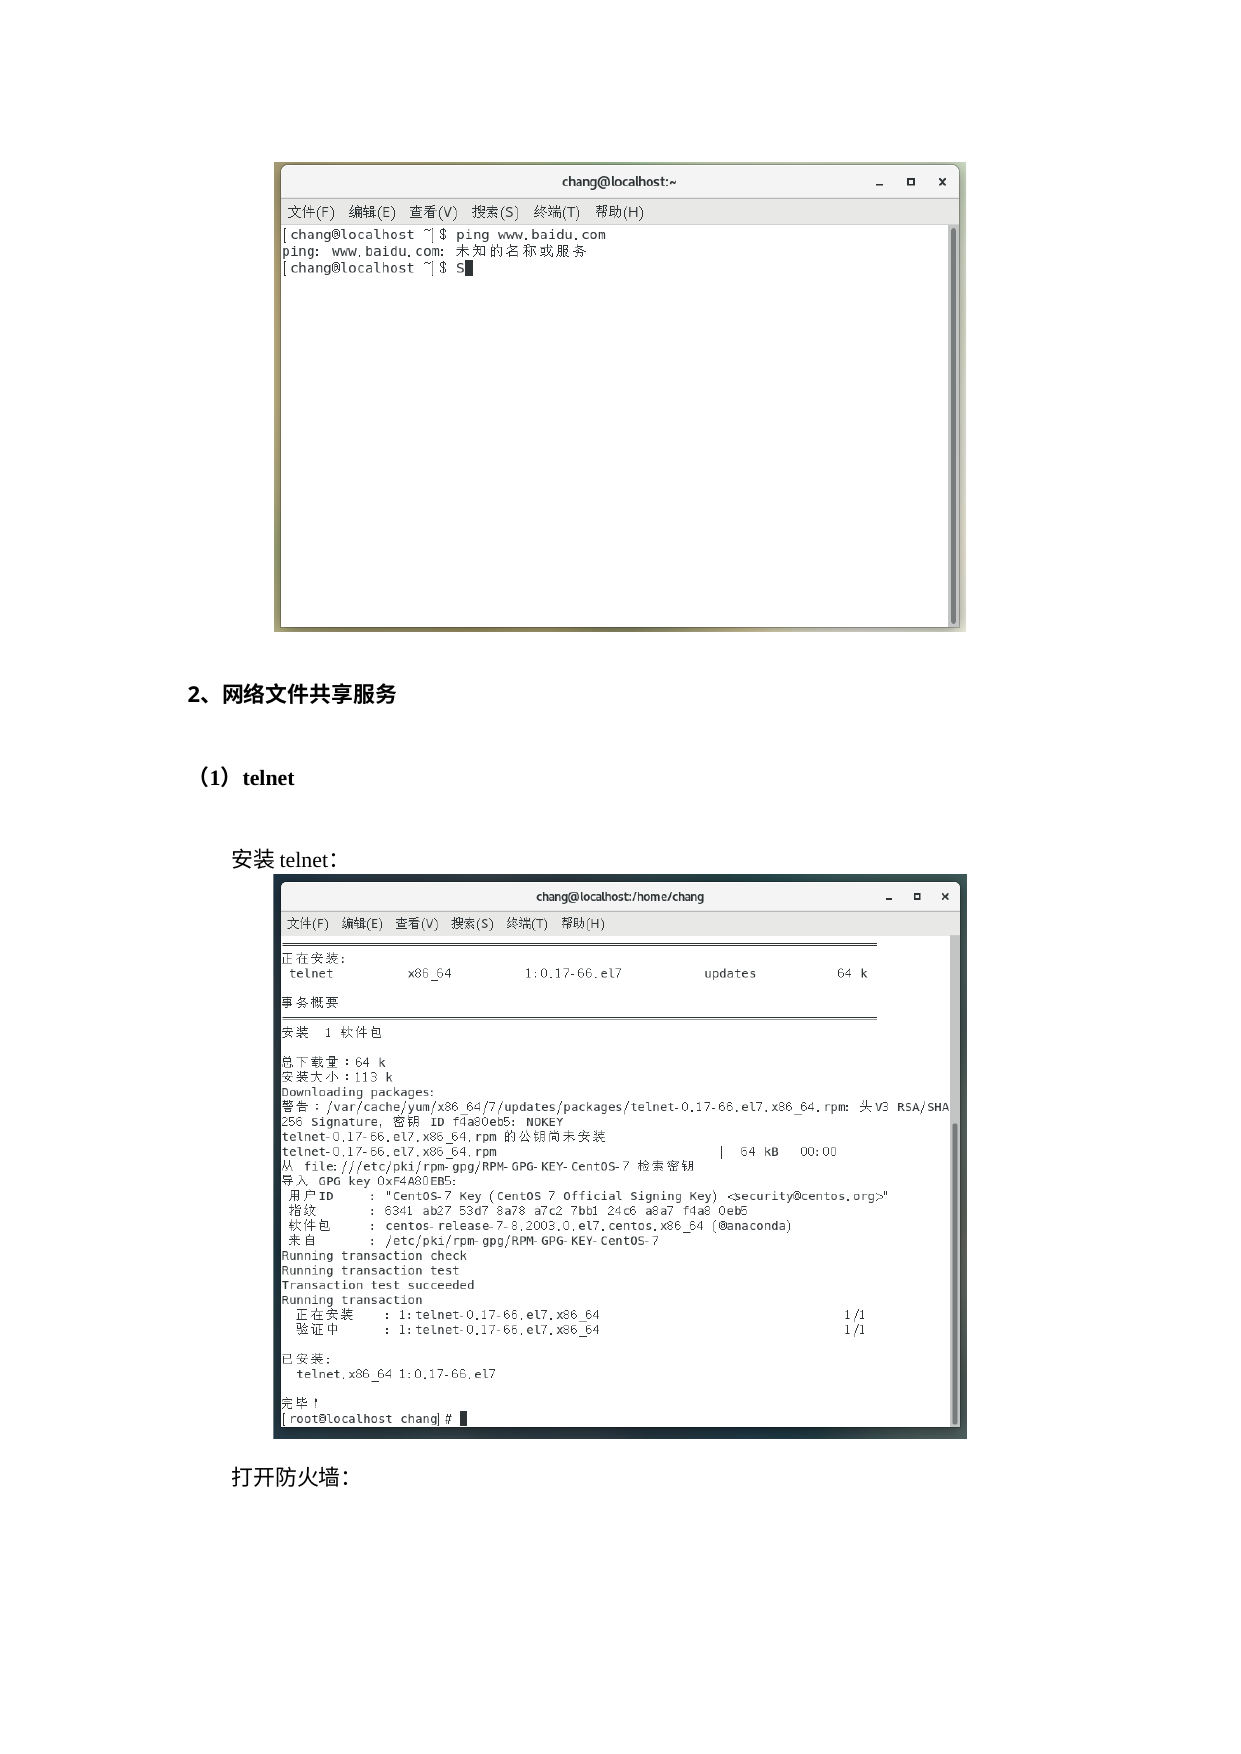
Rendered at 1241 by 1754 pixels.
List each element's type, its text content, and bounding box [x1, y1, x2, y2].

text 打开防火墙： [187, 1459, 1053, 1492]
text 安装telnet： [187, 842, 1053, 874]
subtitle （1）telnet [187, 759, 1053, 792]
picture [273, 874, 967, 1439]
subtitle 2、网络文件共享服务 [187, 677, 1053, 709]
picture [274, 162, 967, 632]
